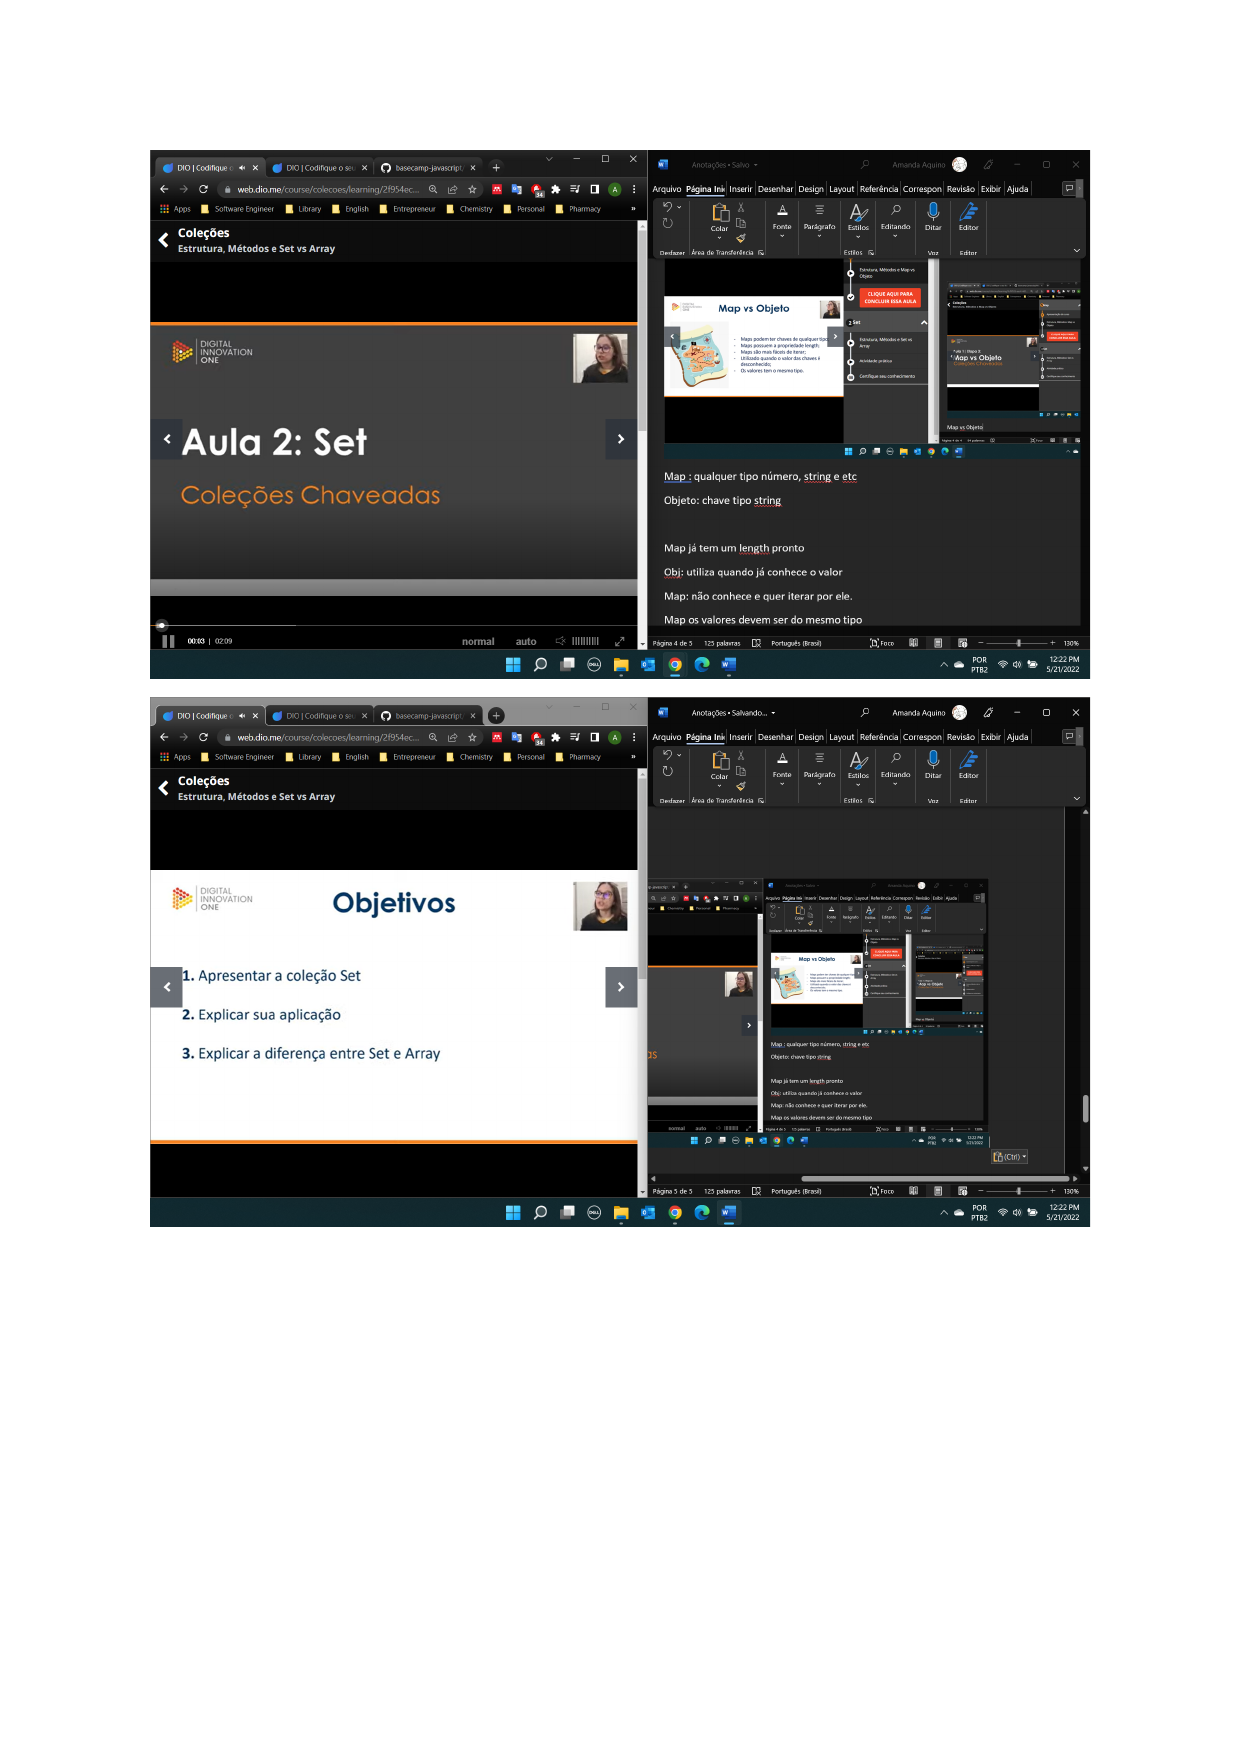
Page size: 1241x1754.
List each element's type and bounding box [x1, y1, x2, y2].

picture [150, 150, 1091, 679]
picture [150, 697, 1091, 1227]
